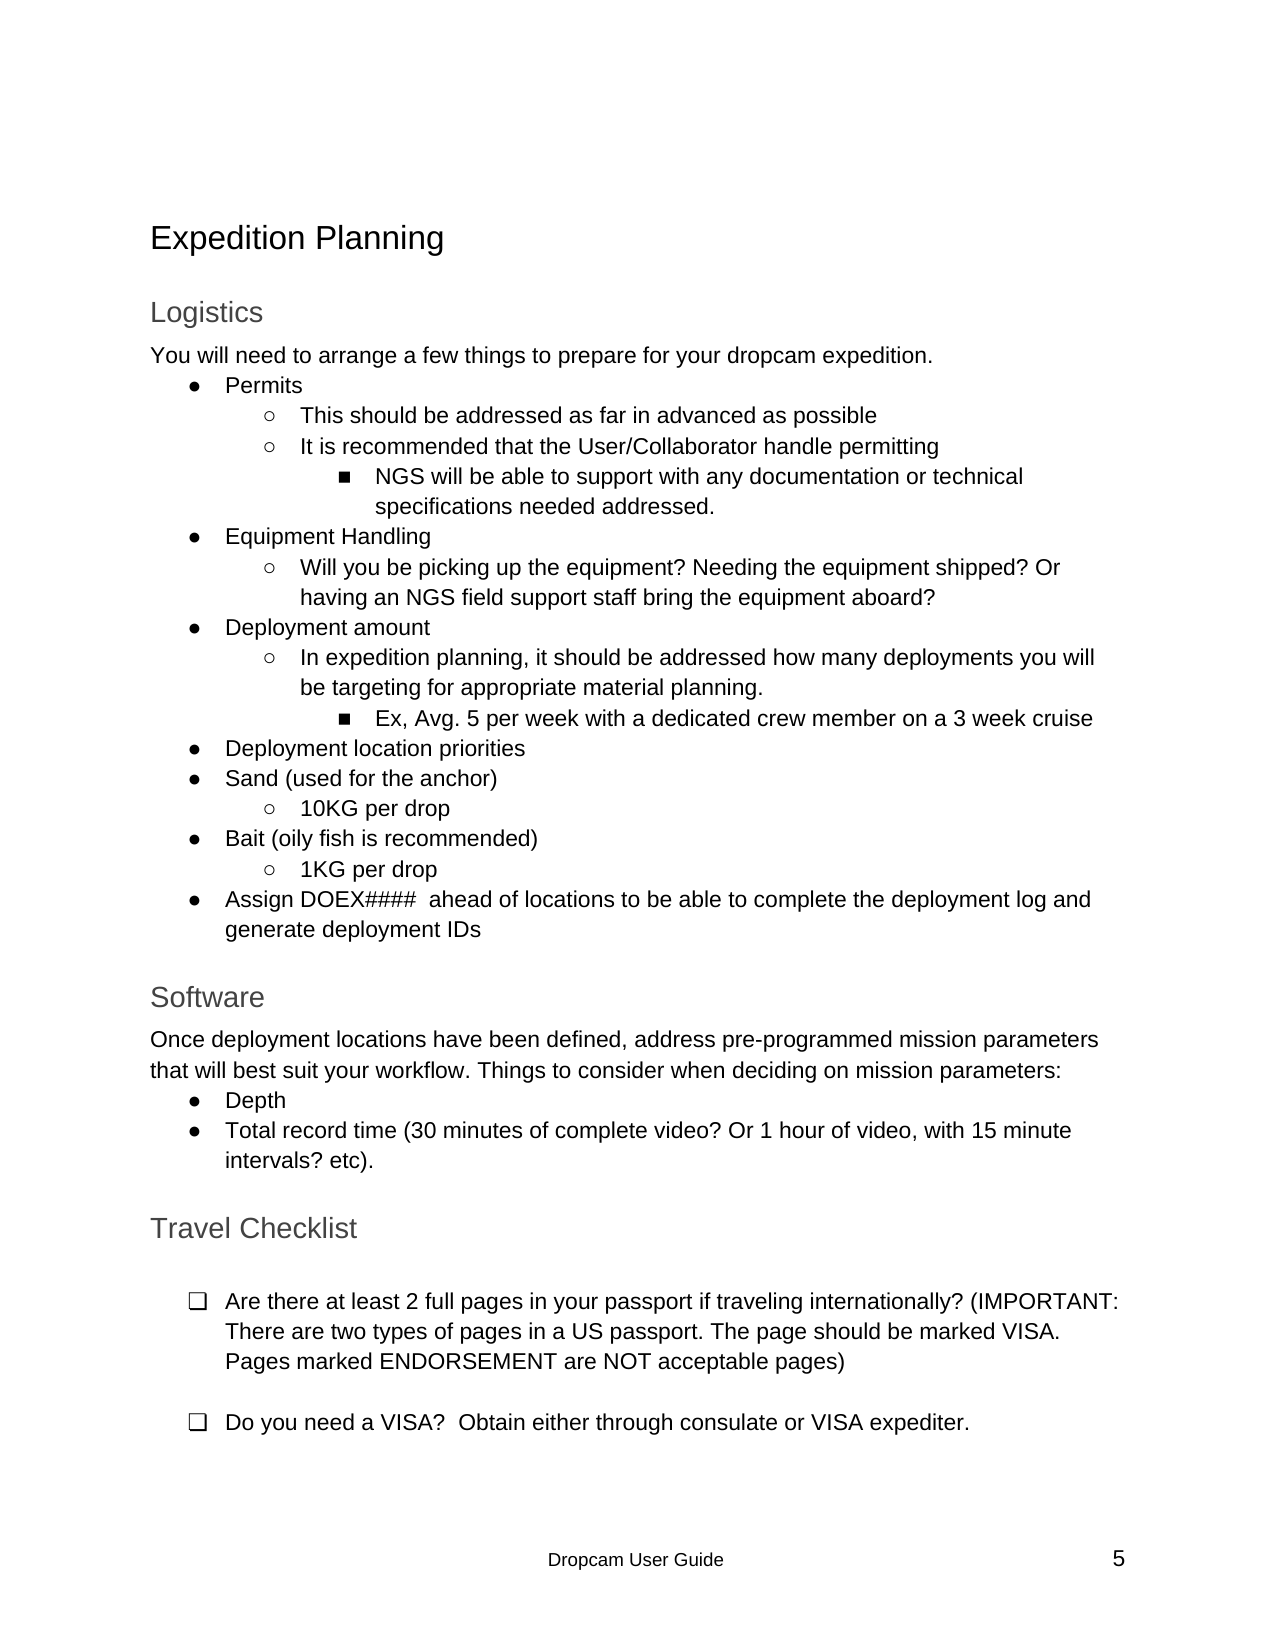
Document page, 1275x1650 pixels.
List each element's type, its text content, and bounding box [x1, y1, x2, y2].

list Are there at least 2 full pages in your passport if traveling internationally? (IMPORTANT: There are two types of pages in a US passport. The page should be marked VISA. Pages marked ENDORSEMENT are NOT acceptable pages) [187, 1288, 1125, 1375]
subtitle Expedition Planning [150, 218, 1125, 256]
list It is recommended that the User/Collaborator handle permitting [262, 433, 1125, 459]
subtitle Logistics [150, 295, 1125, 329]
list Sand (used for the anchor) [187, 765, 1125, 791]
list Permits [187, 372, 1125, 399]
list Ex, Avg. 5 per week with a dedicated crew member on a 3 week cruise [337, 704, 1125, 731]
list Deployment location priorities [187, 735, 1125, 761]
subtitle Travel Checklist [150, 1211, 1125, 1244]
text You will need to arrange a few things to prepare for your dropcam expedition. [150, 342, 1125, 368]
list Assign DOEX#### ahead of locations to be able to complete the deployment log and generate deployment IDs [187, 886, 1125, 942]
list 10KG per drop [262, 795, 1125, 822]
list Equipment Handling [187, 523, 1125, 550]
list Depth [187, 1087, 1125, 1113]
list 1KG per drop [262, 856, 1125, 882]
list Total record time (30 minutes of complete video? Or 1 hour of video, with 15 minute intervals? etc). [187, 1117, 1125, 1174]
list Do you need a VISA? Obtain either through consulate or VISA expediter. [187, 1409, 1125, 1435]
text Once deployment locations have been defined, address pre-programmed mission parameters that will best suit your workflow. Things to consider when deciding on mission parameters: [150, 1026, 1125, 1083]
list Deployment amount [187, 614, 1125, 640]
list Bait (oily fish is recommended) [187, 825, 1125, 852]
list In expedition planning, it should be addressed how many deployments you will be targeting for appropriate material planning. [262, 644, 1125, 701]
list This should be addressed as far in advanced as possible [262, 402, 1125, 429]
list Will you be picking up the equipment? Needing the equipment shipped? Or having an NGS field support staff bring the equipment aboard? [262, 553, 1125, 610]
list NGS will be able to support with any documentation or technical specifications needed addressed. [337, 463, 1125, 519]
subtitle Software [150, 979, 1125, 1013]
